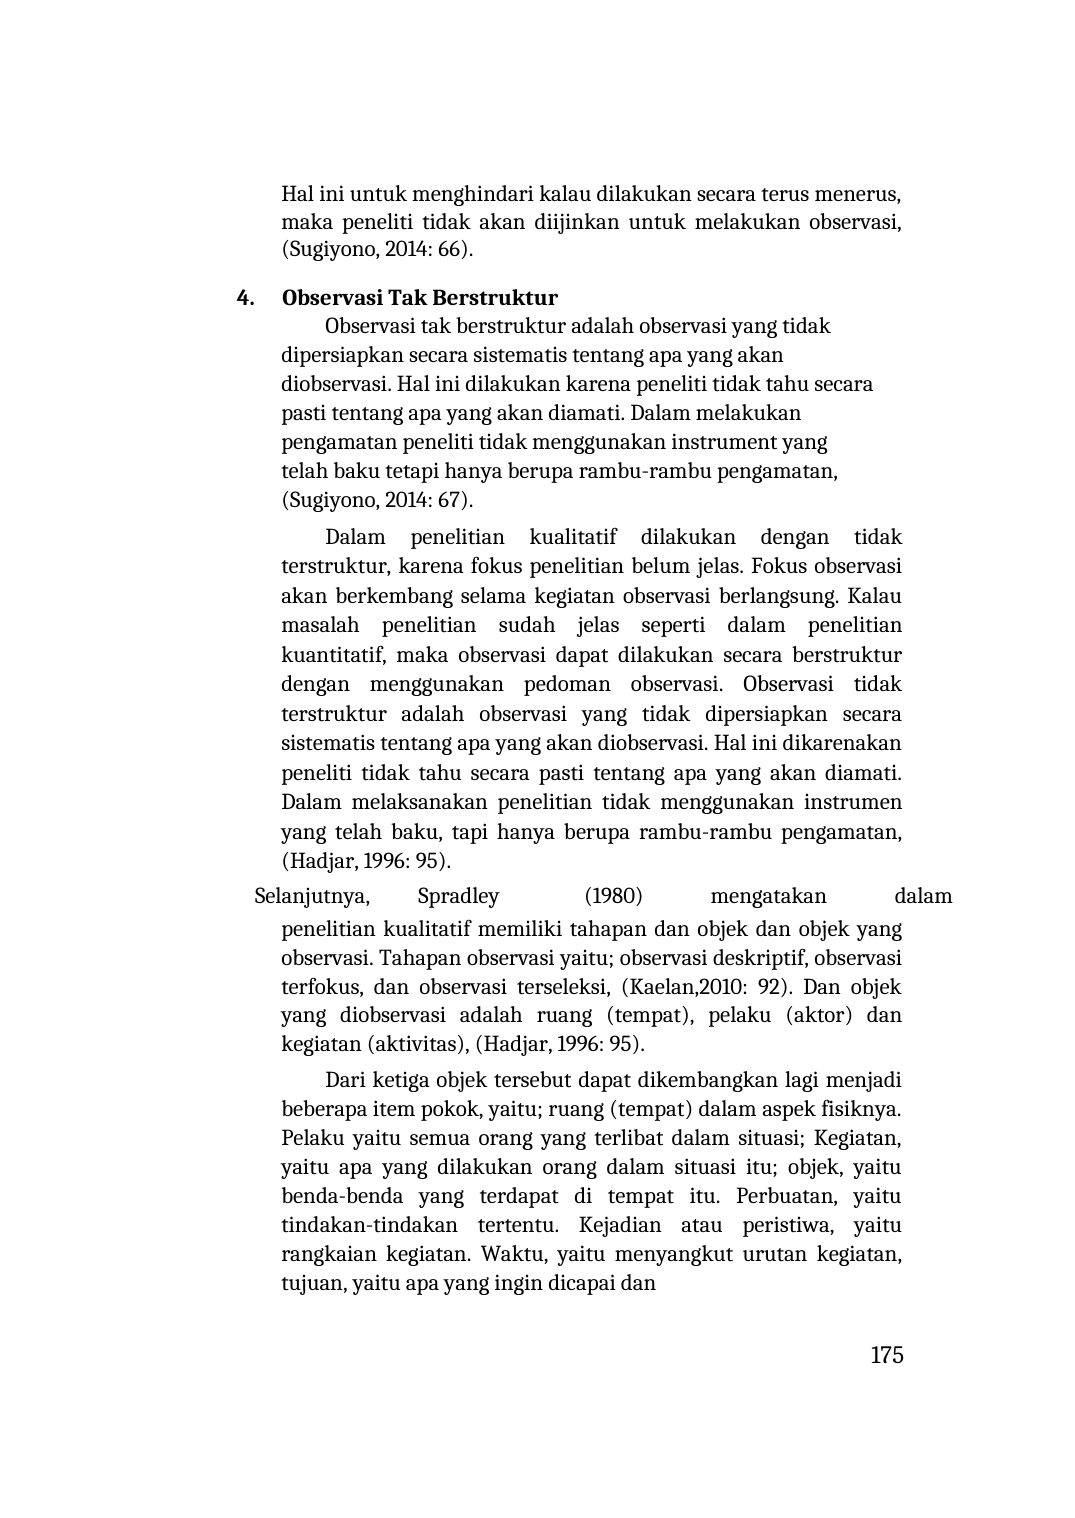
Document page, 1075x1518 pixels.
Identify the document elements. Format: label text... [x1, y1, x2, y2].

text Dalam penelitian kualitatif dilakukan dengan tidak terstruktur, karena fokus penelitian belum jelas. Fokus observasi akan berkembang selama kegiatan observasi berlangsung. Kalau masalah penelitian sudah jelas seperti dalam penelitian kuantitatif, maka observasi dapat dilakukan secara berstruktur dengan menggunakan pedoman observasi. Observasi tidak terstruktur adalah observasi yang tidak dipersiapkan secara sistematis tentang apa yang akan diobservasi. Hal ini dikarenakan peneliti tidak tahu secara pasti tentang apa yang akan diamati. Dalam melaksanakan penelitian tidak menggunakan instrumen yang telah baku, tapi hanya berupa rambu-rambu pengamatan, (Hadjar, 1996: 95). [281, 524, 903, 874]
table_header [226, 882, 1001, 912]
text 4. Observasi Tak Berstruktur Observasi tak berstruktur adalah observasi yang tidak dipersiapkan secara sistematis tentang apa yang akan diobservasi. Hal ini dilakukan karena peneliti tidak tahu secara pasti tentang apa yang akan diamati. Dalam melakukan pengamatan peneliti tidak menggunakan instrument yang telah baku tetapi hanya berupa rambu-rambu pengamatan, (Sugiyono, 2014: 67). [237, 284, 910, 513]
text penelitian kualitatif memiliki tahapan dan objek dan objek yang observasi. Tahapan observasi yaitu; observasi deskriptif, observasi terfokus, dan observasi terseleksi, (Kaelan,2010: 92). Dan objek yang diobservasi adalah ruang (tempat), pelaku (aktor) dan kegiatan (aktivitas), (Hadjar, 1996: 95). [281, 916, 903, 1057]
text Dari ketiga objek tersebut dapat dikembangkan lagi menjadi beberapa item pokok, yaitu; ruang (tempat) dalam aspek fisiknya. Pelaku yaitu semua orang yang terlibat dalam situasi; Kegiatan, yaitu apa yang dilakukan orang dalam situasi itu; objek, yaitu benda-benda yang terdapat di tempat itu. Perbuatan, yaitu tindakan-tindakan tertentu. Kejadian atau peristiwa, yaitu rangkaian kegiatan. Waktu, yaitu menyangkut urutan kegiatan, tujuan, yaitu apa yang ingin dicapai dan [281, 1067, 903, 1296]
text Hal ini untuk menghindari kalau dilakukan secara terus menerus, maka peneliti tidak akan diijinkan untuk melakukan observasi, (Sugiyono, 2014: 66). [281, 181, 902, 262]
text 175 [150, 1344, 904, 1369]
